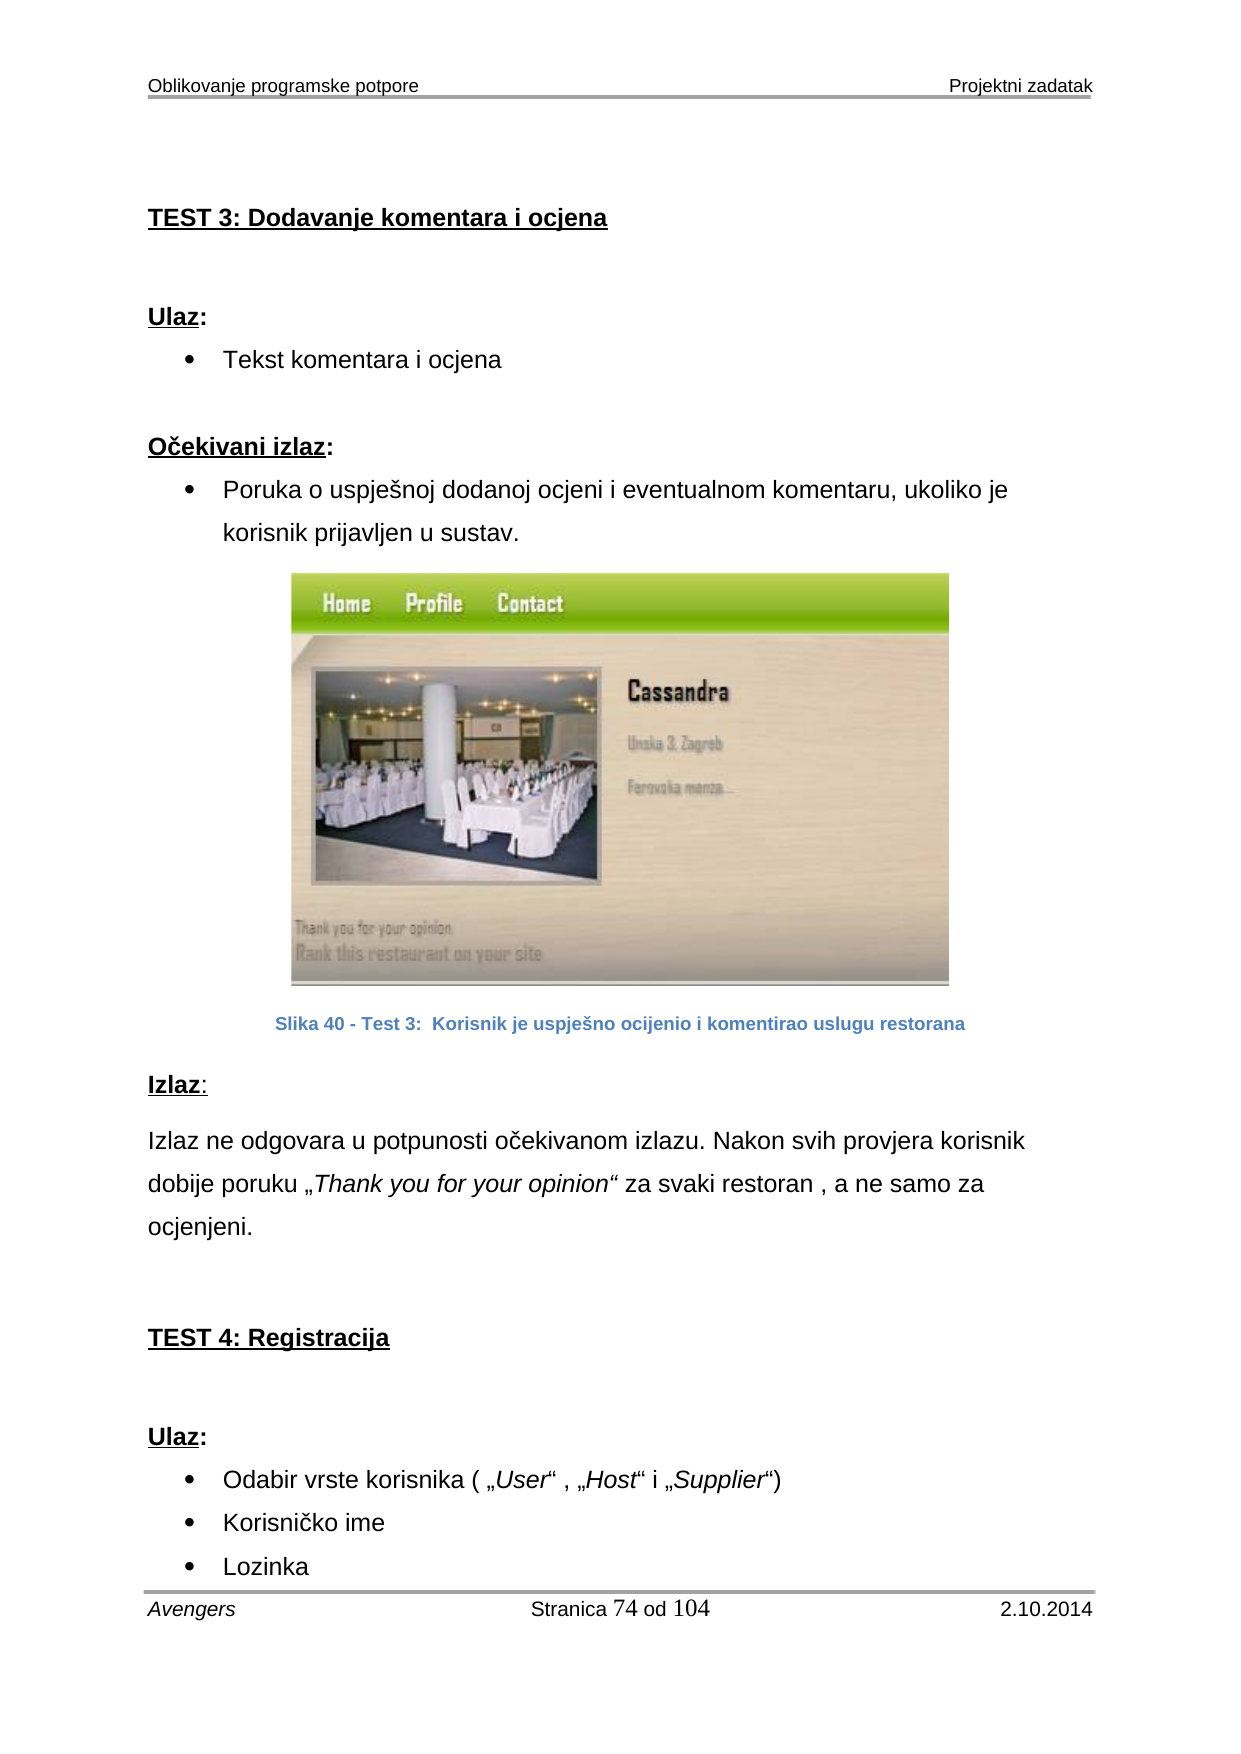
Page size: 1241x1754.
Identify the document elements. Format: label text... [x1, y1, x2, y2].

list Odabir vrste korisnika ( „User“ , „Host“ i „Supplier“) [185, 1465, 1092, 1494]
text Očekivani izlaz: [148, 432, 1092, 460]
picture [291, 573, 949, 986]
text Ulaz: [148, 302, 1092, 331]
text Izlaz ne odgovara u potpunosti očekivanom izlazu. Nakon svih provjera korisnik dobije poruku „Thank you for your opinion“ za svaki restoran , a ne samo za ocjenjeni. [148, 1126, 1092, 1241]
list Korisničko ime [185, 1508, 1092, 1537]
text TEST 3: Dodavanje komentara i ocjena [148, 203, 1092, 232]
text TEST 4: Registracija [148, 1323, 1092, 1352]
text Slika 40 - Test 3: Korisnik je uspješno ocijenio i komentirao uslugu restorana [148, 1013, 1092, 1034]
list Tekst komentara i ocjena [185, 345, 1092, 374]
picture [143, 1590, 1096, 1594]
list Poruka o uspješnoj dodanoj ocjeni i eventualnom komentaru, ukoliko je korisnik prijavljen u sustav. [185, 475, 1092, 547]
text Ulaz: [148, 1422, 1092, 1451]
text Izlaz: [148, 1070, 1092, 1099]
picture [147, 95, 1092, 99]
list Lozinka [185, 1552, 1092, 1581]
